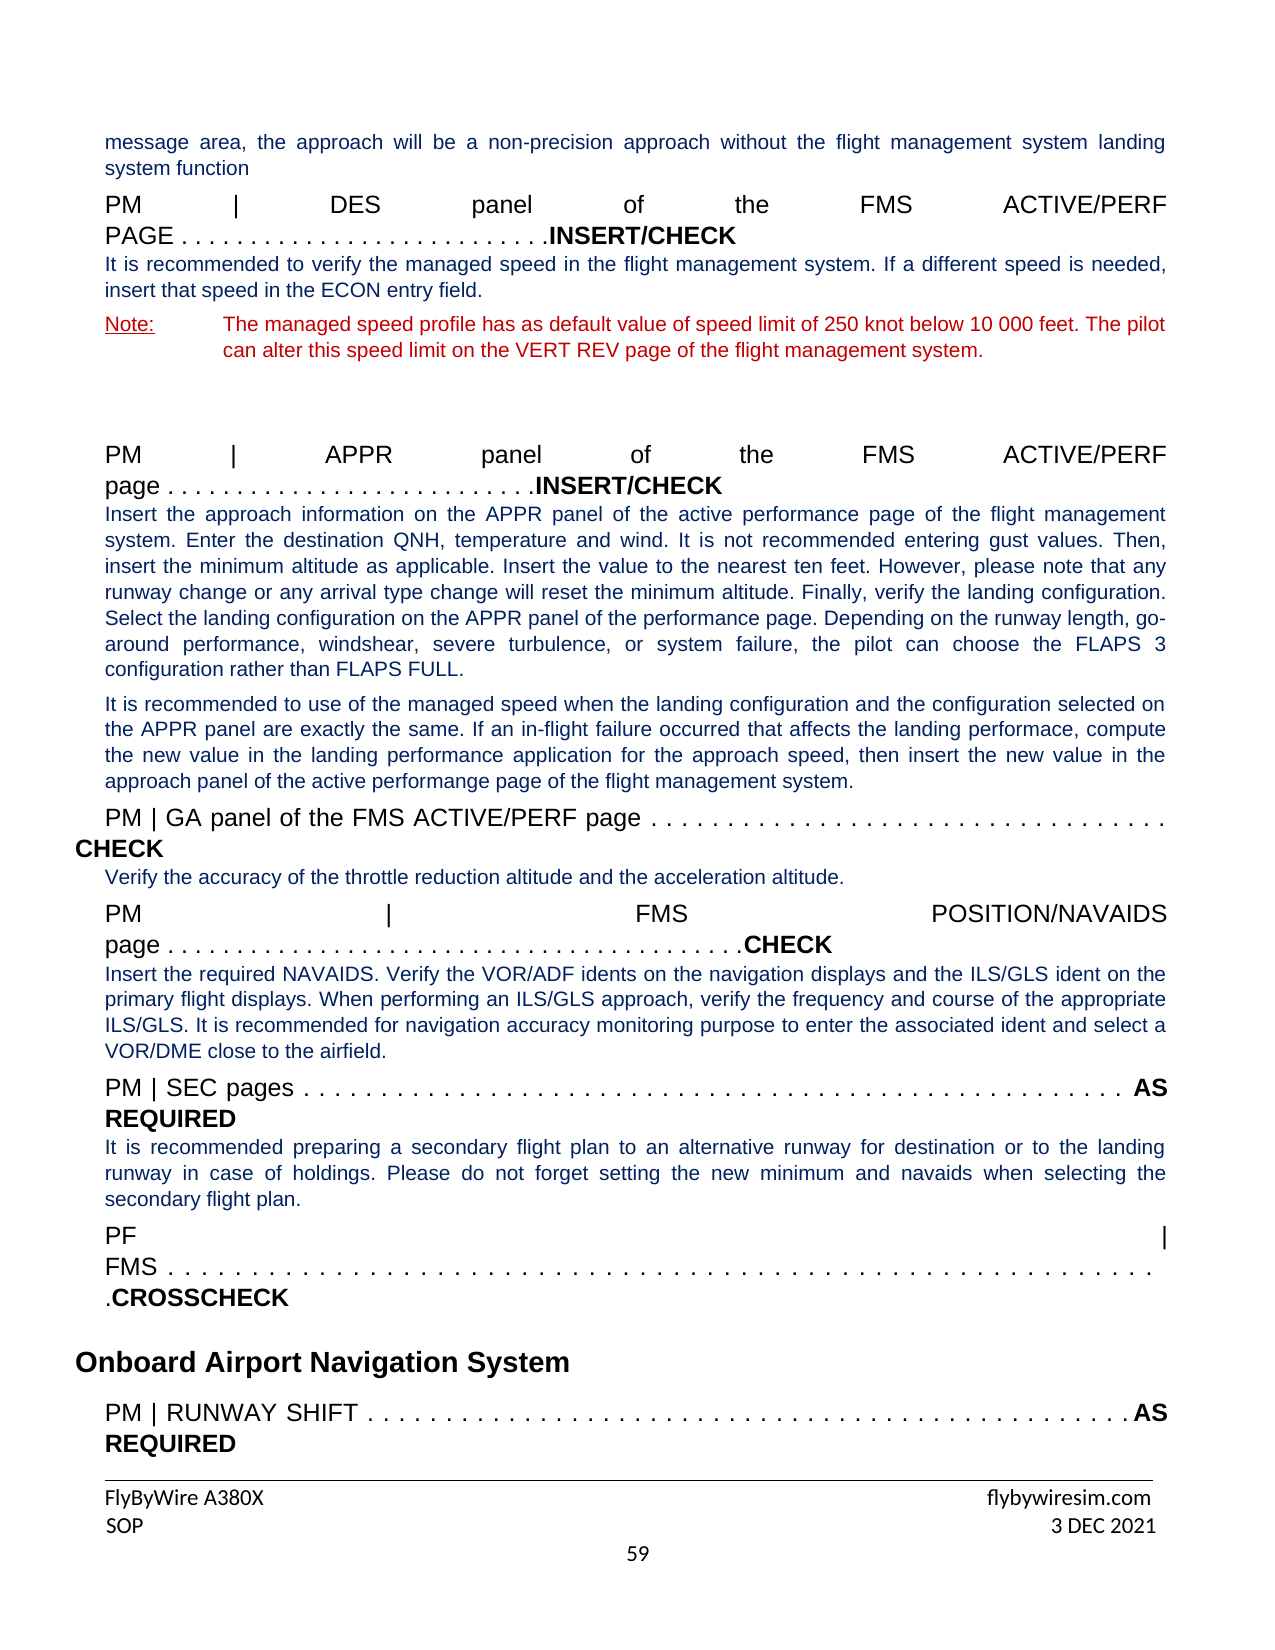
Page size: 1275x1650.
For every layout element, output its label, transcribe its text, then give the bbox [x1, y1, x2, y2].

text Verify the accuracy of the throttle reduction altitude and the acceleration altitude. [104, 865, 1168, 889]
text Insert the required NAVAIDS. Verify the VOR/ADF idents on the navigation displays and the ILS/GLS ident on the primary flight displays. When performing an ILS/GLS approach, verify the frequency and course of the appropriate ILS/GLS. It is recommended for navigation accuracy monitoring purpose to enter the associated ident and select a VOR/DME close to the airfield. [104, 961, 1168, 1063]
text PM | APPR panel of the FMS ACTIVE/PERF page . . . . . . . . . . . . . . . . . . . . . . . . . . .INSERT/CHECK [104, 440, 1168, 500]
text Onboard Airport Navigation System [75, 1345, 1168, 1379]
text PF | FMS . . . . . . . . . . . . . . . . . . . . . . . . . . . . . . . . . . . . . . . . . . . . . . . . . . . . . . . . . . . .CROSSCHECK [104, 1221, 1168, 1312]
text Insert the approach information on the APPR panel of the active performance page of the flight management system. Enter the destination QNH, temperature and wind. It is not recommended entering gust values. Then, insert the minimum altitude as applicable. Insert the value to the nearest ten feet. However, please note that any runway change or any arrival type change will reset the minimum altitude. Finally, verify the landing configuration. Select the landing configuration on the APPR panel of the performance page. Depending on the runway length, go-around performance, windshear, severe turbulence, or system failure, the pilot can choose the FLAPS 3 configuration rather than FLAPS FULL. [104, 502, 1168, 681]
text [104, 130, 1168, 179]
text PM | RUNWAY SHIFT . . . . . . . . . . . . . . . . . . . . . . . . . . . . . . . . . . . . . . . . . . . . . . . . .AS REQUIRED [104, 1398, 1168, 1458]
text Note: The managed speed profile has as default value of speed limit of 250 knot below 10 000 feet. The pilot can alter this speed limit on the VERT REV page of the flight management system. [104, 312, 1168, 362]
text It is recommended to verify the managed speed in the flight management system. If a different speed is needed, insert that speed in the ECON entry field. [104, 252, 1168, 302]
text It is recommended to use of the managed speed when the landing configuration and the configuration selected on the APPR panel are exactly the same. If an in-flight failure occurred that affects the landing performace, compute the new value in the landing performance application for the approach speed, then insert the new value in the approach panel of the active performange page of the flight management system. [104, 691, 1168, 793]
text PM | SEC pages . . . . . . . . . . . . . . . . . . . . . . . . . . . . . . . . . . . . . . . . . . . . . . . . . . . . . AS REQUIRED [104, 1073, 1168, 1133]
text PM | GA panel of the FMS ACTIVE/PERF page . . . . . . . . . . . . . . . . . . . . . . . . . . . . . . . . . . CHECK [75, 803, 1168, 863]
text It is recommended preparing a secondary flight plan to an alternative runway for destination or to the landing runway in case of holdings. Please do not forget setting the new minimum and navaids when selecting the secondary flight plan. [104, 1135, 1168, 1211]
text PM | FMS POSITION/NAVAIDS page . . . . . . . . . . . . . . . . . . . . . . . . . . . . . . . . . . . . . . . . . .CHECK [104, 899, 1168, 959]
text PM | DES panel of the FMS ACTIVE/PERF PAGE . . . . . . . . . . . . . . . . . . . . . . . . . . .INSERT/CHECK [104, 190, 1168, 249]
